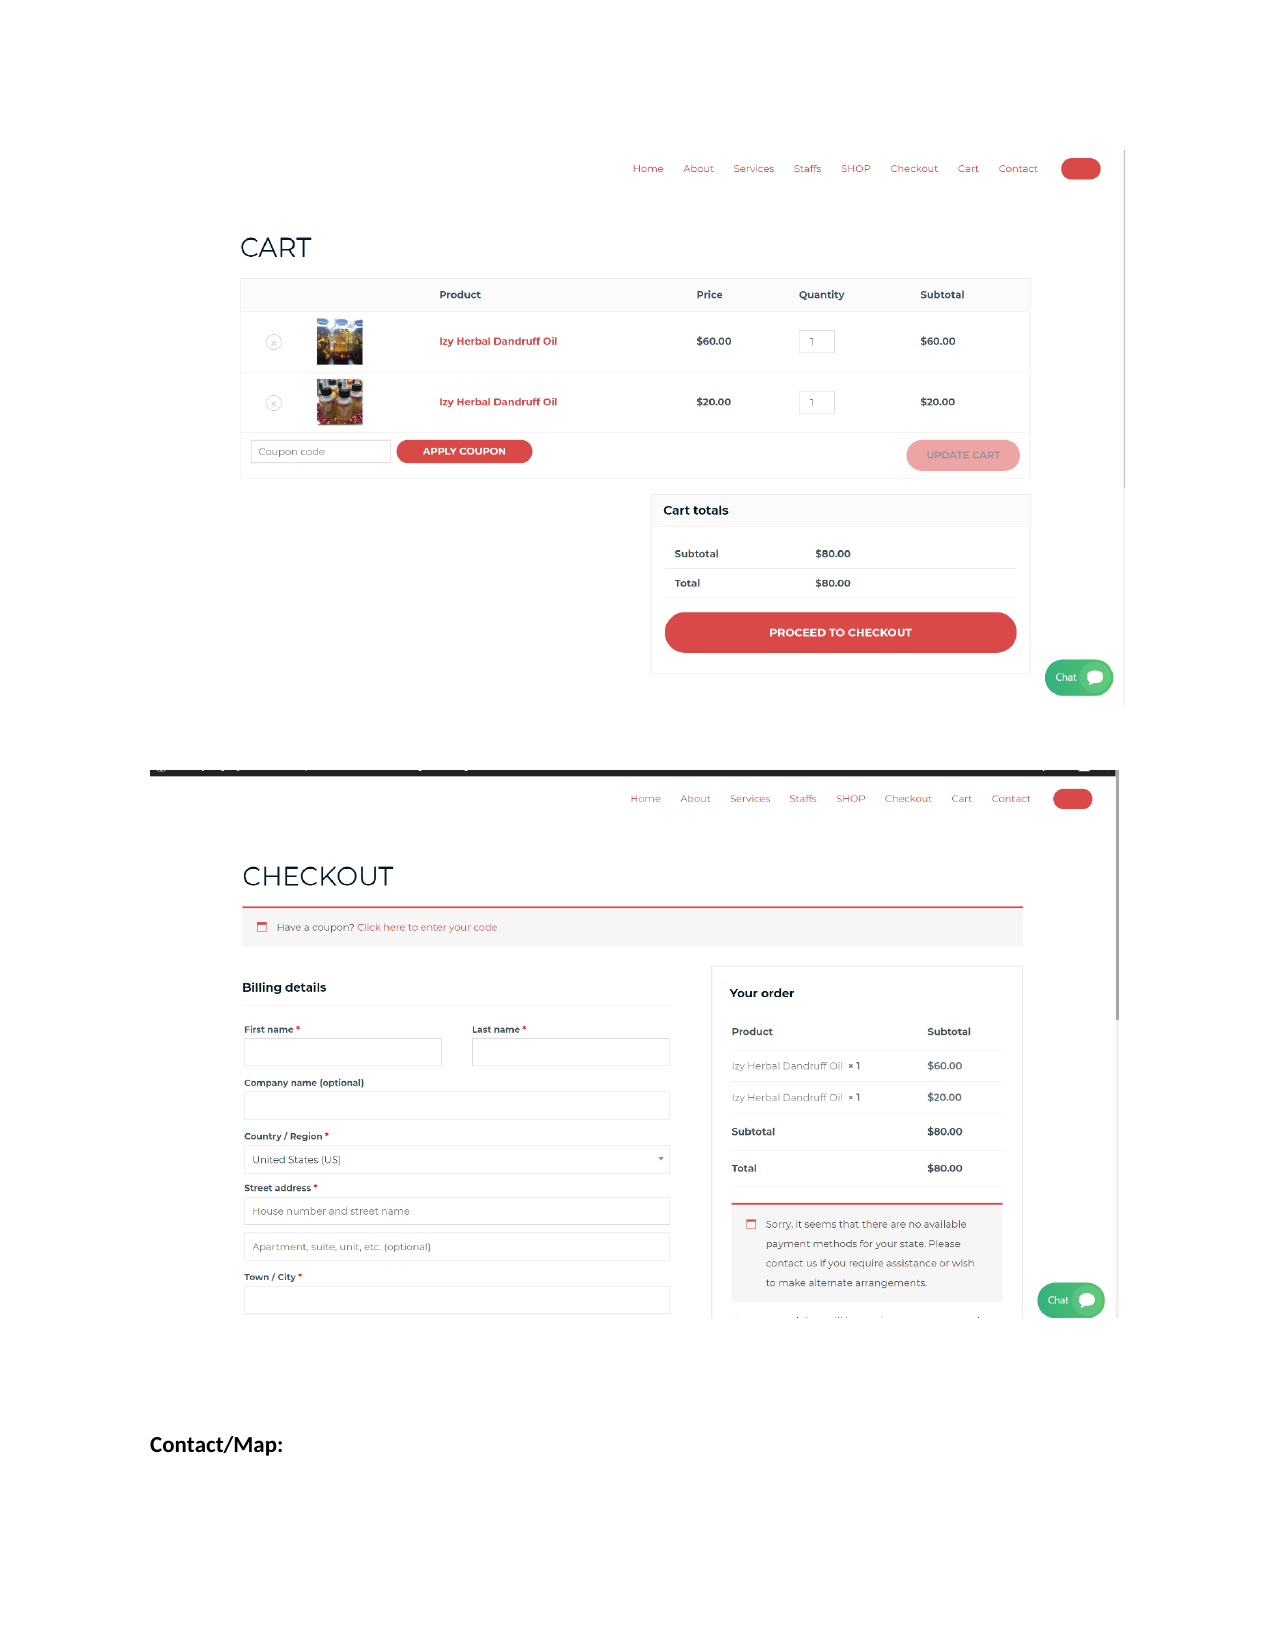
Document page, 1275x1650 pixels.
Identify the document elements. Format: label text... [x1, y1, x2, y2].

picture [150, 150, 1125, 706]
text Contact/Map: [150, 1430, 1125, 1458]
picture [150, 770, 1119, 1318]
